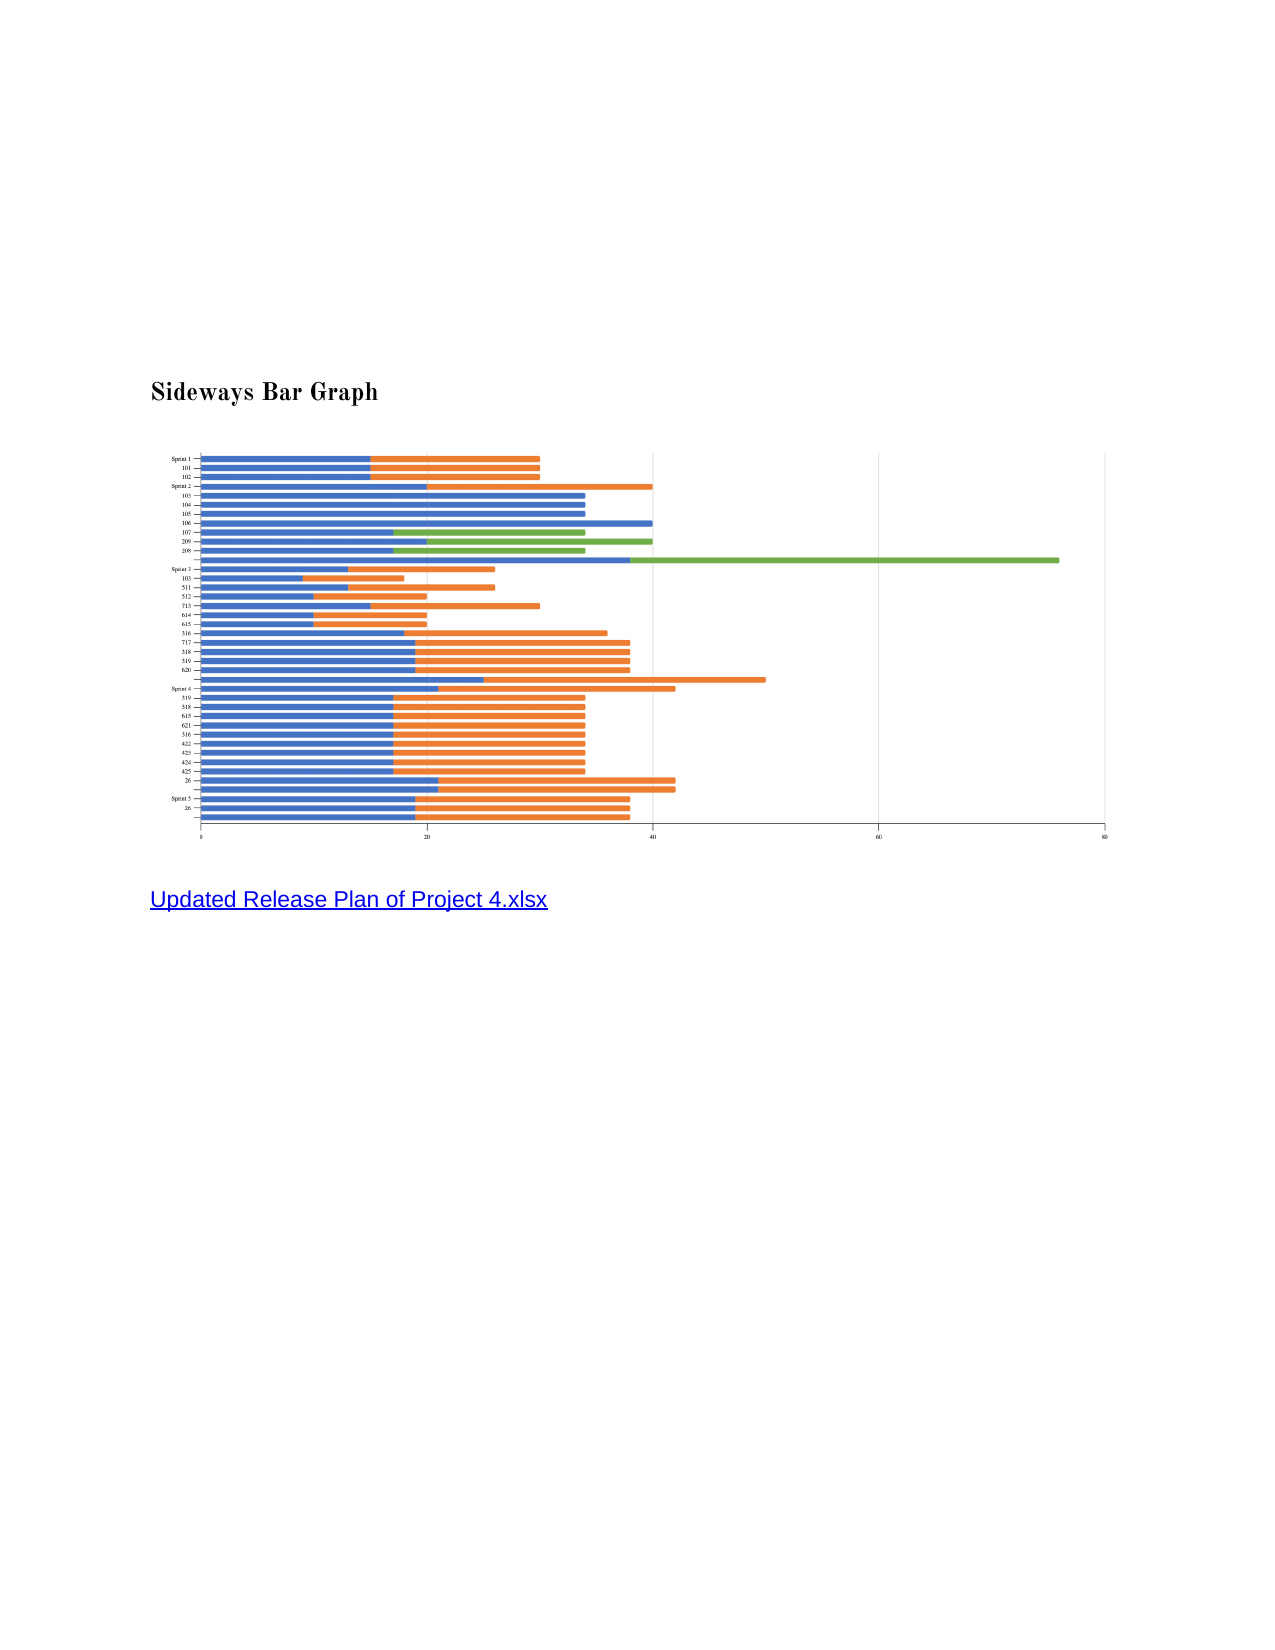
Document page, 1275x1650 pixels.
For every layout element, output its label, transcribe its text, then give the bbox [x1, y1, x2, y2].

text Updated Release Plan of Project 4.xlsx [150, 886, 1125, 912]
picture [150, 431, 1125, 861]
text Sideways Bar Graph [150, 375, 1125, 406]
